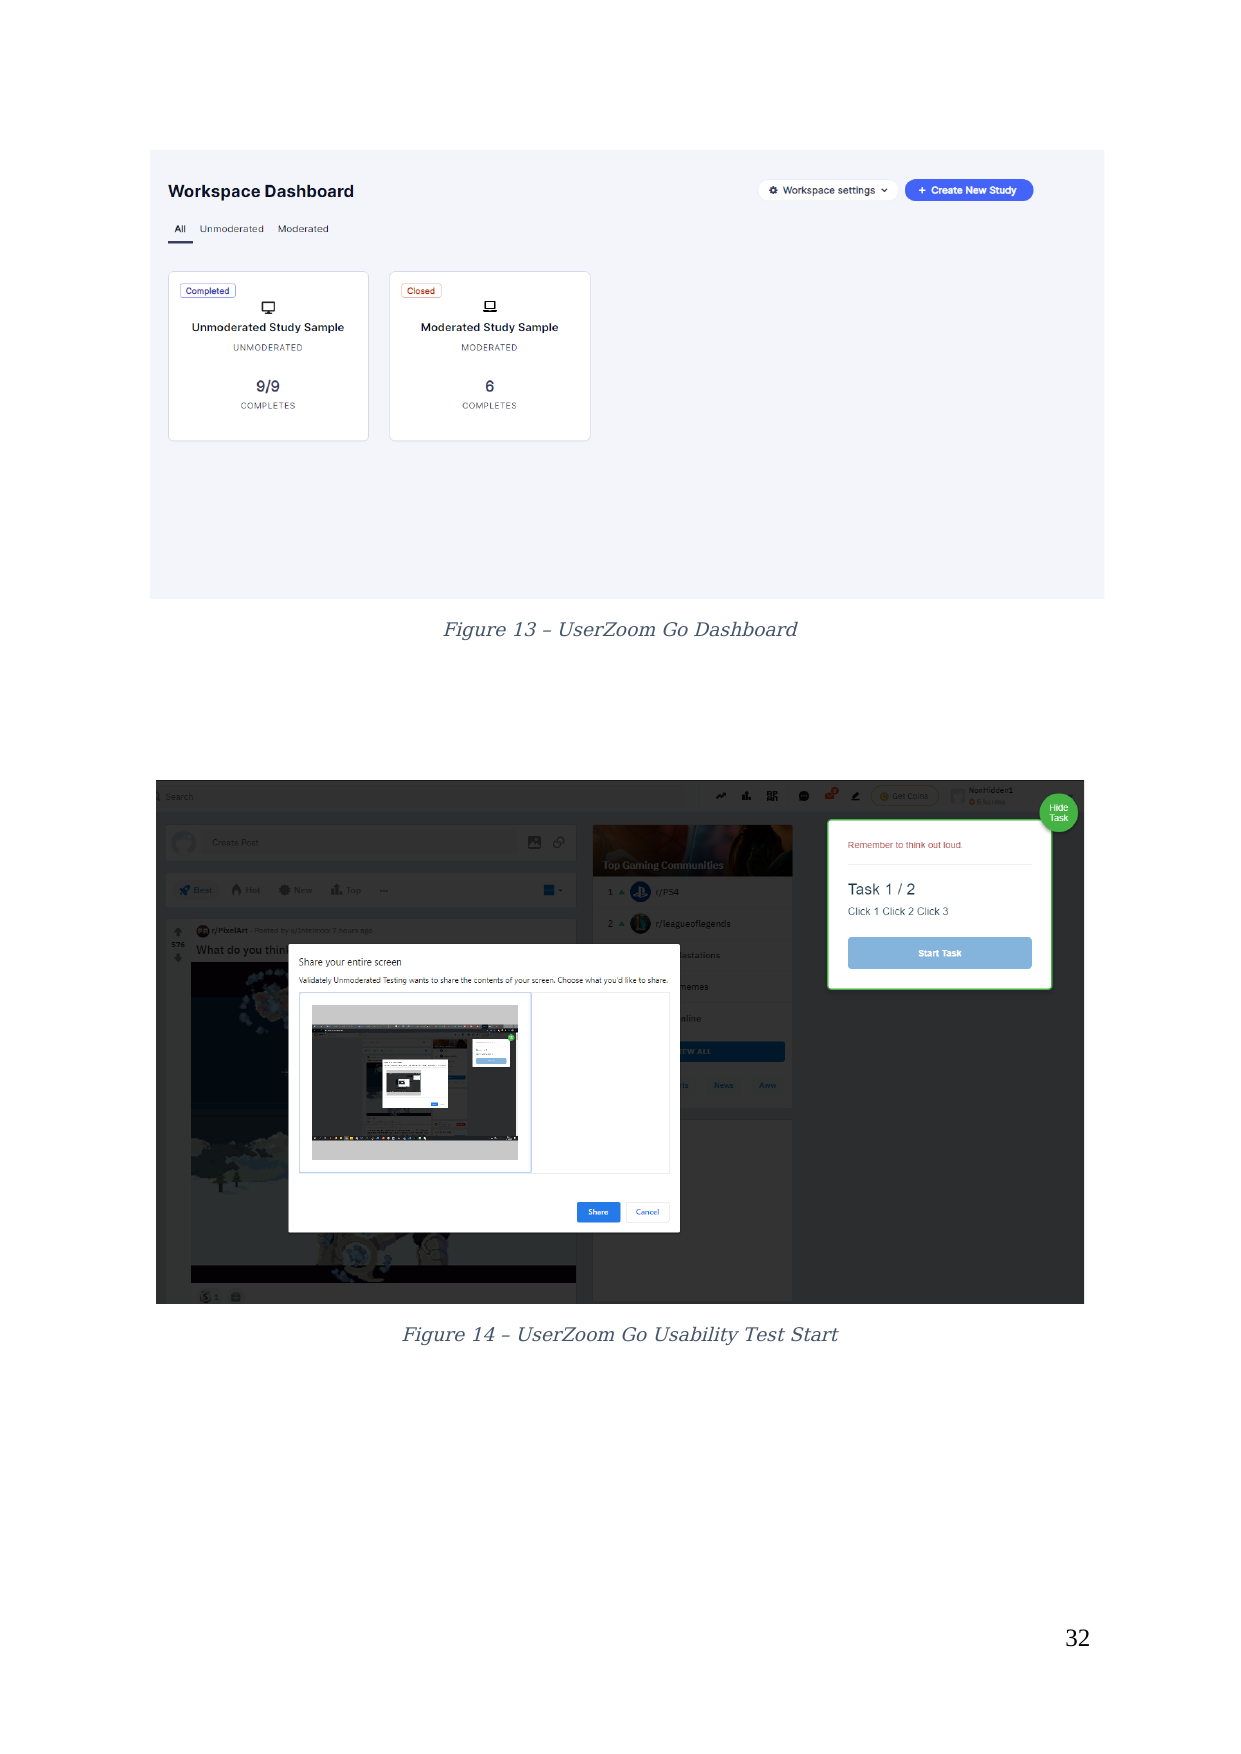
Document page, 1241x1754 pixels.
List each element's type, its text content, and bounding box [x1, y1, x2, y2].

picture [150, 150, 1105, 599]
picture [156, 780, 1085, 1304]
